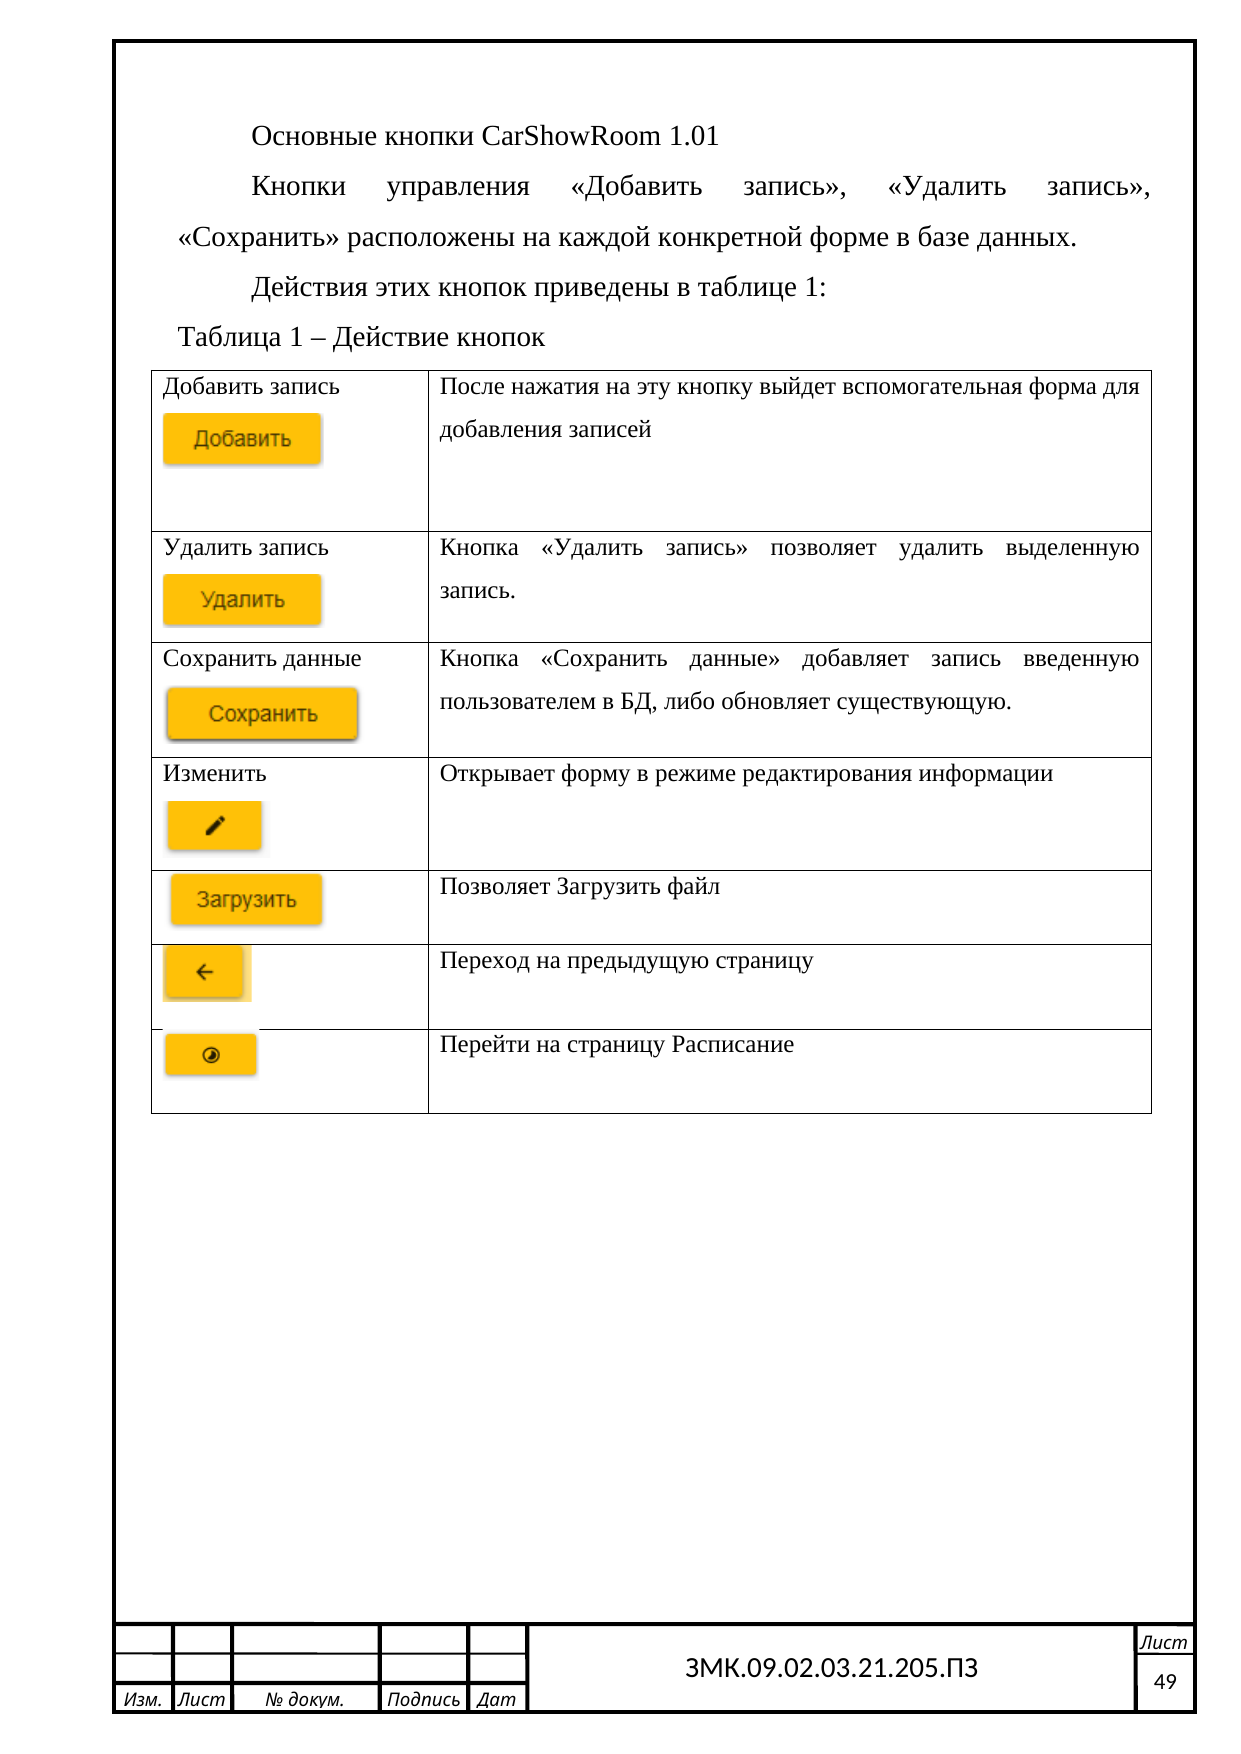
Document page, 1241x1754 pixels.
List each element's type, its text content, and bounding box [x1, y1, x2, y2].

table_cell Открывает форму в режиме редактирования информации [429, 758, 1151, 870]
table_cell Удалить запись [152, 532, 428, 642]
table_cell Переход на предыдущую страницу [429, 945, 1151, 1028]
picture [162, 801, 271, 858]
table_cell Сохранить данные [152, 643, 428, 757]
table_cell Перейти на страницу Расписание [429, 1030, 1151, 1113]
picture [162, 413, 324, 469]
table_header Добавить запись [152, 371, 428, 531]
table_cell Позволяет Загрузить файл [429, 871, 1151, 944]
table_cell [152, 1030, 428, 1113]
picture [162, 871, 327, 931]
table_cell Кнопка «Удалить запись» позволяет удалить выделенную запись. [429, 532, 1151, 642]
picture [162, 685, 365, 744]
text Кнопки управления «Добавить запись», «Удалить запись», «Сохранить» расположены на каждой конкретной форме в базе данных. [177, 168, 1152, 252]
picture [162, 574, 326, 628]
table_header После нажатия на эту кнопку выйдет вспомогательная форма для добавления записей [429, 371, 1151, 531]
text Таблица 1 – Действие кнопок [177, 319, 1152, 353]
picture [162, 945, 252, 1002]
table_cell Изменить [152, 758, 428, 870]
text Основные кнопки CarShowRoom 1.01 [177, 118, 1152, 152]
table_cell Кнопка «Сохранить данные» добавляет запись введенную пользователем в БД, либо обновляет существующую. [429, 643, 1151, 757]
picture [162, 1029, 260, 1081]
table_cell [152, 871, 428, 944]
text Действия этих кнопок приведены в таблице 1: [177, 269, 1152, 303]
table_cell [152, 945, 428, 1028]
